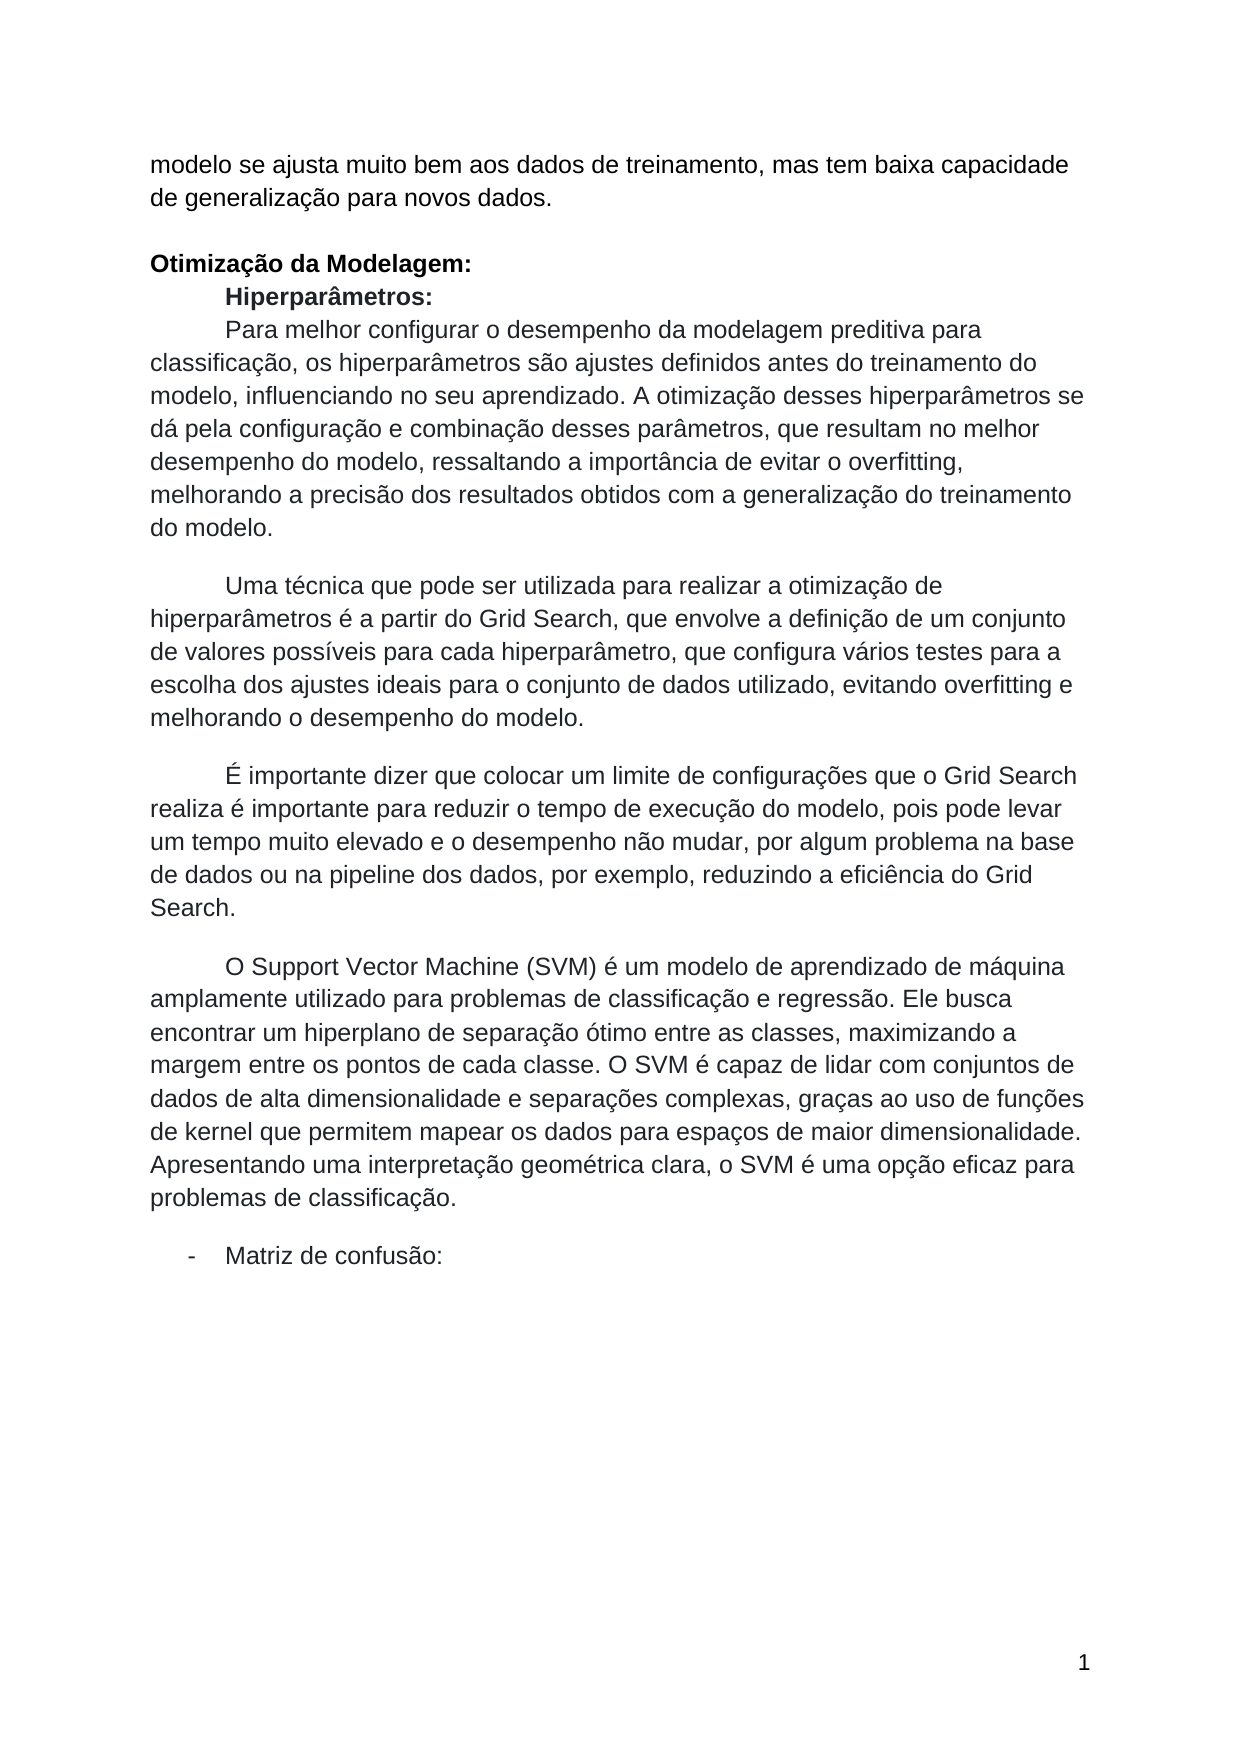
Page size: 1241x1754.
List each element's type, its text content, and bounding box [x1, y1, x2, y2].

list Matriz de confusão: [187, 1241, 1090, 1269]
text É importante dizer que colocar um limite de configurações que o Grid Search realiza é importante para reduzir o tempo de execução do modelo, pois pode levar um tempo muito elevado e o desempenho não mudar, por algum problema na base de dados ou na pipeline dos dados, por exemplo, reduzindo a eficiência do Grid Search. [150, 761, 1090, 922]
text O Support Vector Machine (SVM) é um modelo de aprendizado de máquina amplamente utilizado para problemas de classificação e regressão. Ele busca encontrar um hiperplano de separação ótimo entre as classes, maximizando a margem entre os pontos de cada classe. O SVM é capaz de lidar com conjuntos de dados de alta dimensionalidade e separações complexas, graças ao uso de funções de kernel que permitem mapear os dados para espaços de maior dimensionalidade. Apresentando uma interpretação geométrica clara, o SVM é uma opção eficaz para problemas de classificação. [150, 951, 1090, 1211]
text Otimização da Modelagem: [150, 249, 1090, 278]
text Para melhor configurar o desempenho da modelagem preditiva para classificação, os hiperparâmetros são ajustes definidos antes do treinamento do modelo, influenciando no seu aprendizado. A otimização desses hiperparâmetros se dá pela configuração e combinação desses parâmetros, que resultam no melhor desempenho do modelo, ressaltando a importância de evitar o overfitting, melhorando a precisão dos resultados obtidos com a generalização do treinamento do modelo. [150, 315, 1090, 542]
text Uma técnica que pode ser utilizada para realizar a otimização de hiperparâmetros é a partir do Grid Search, que envolve a definição de um conjunto de valores possíveis para cada hiperparâmetro, que configura vários testes para a escolha dos ajustes ideais para o conjunto de dados utilizado, evitando overfitting e melhorando o desempenho do modelo. [150, 571, 1090, 732]
text Hiperparâmetros: [150, 282, 1090, 311]
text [150, 150, 1090, 212]
